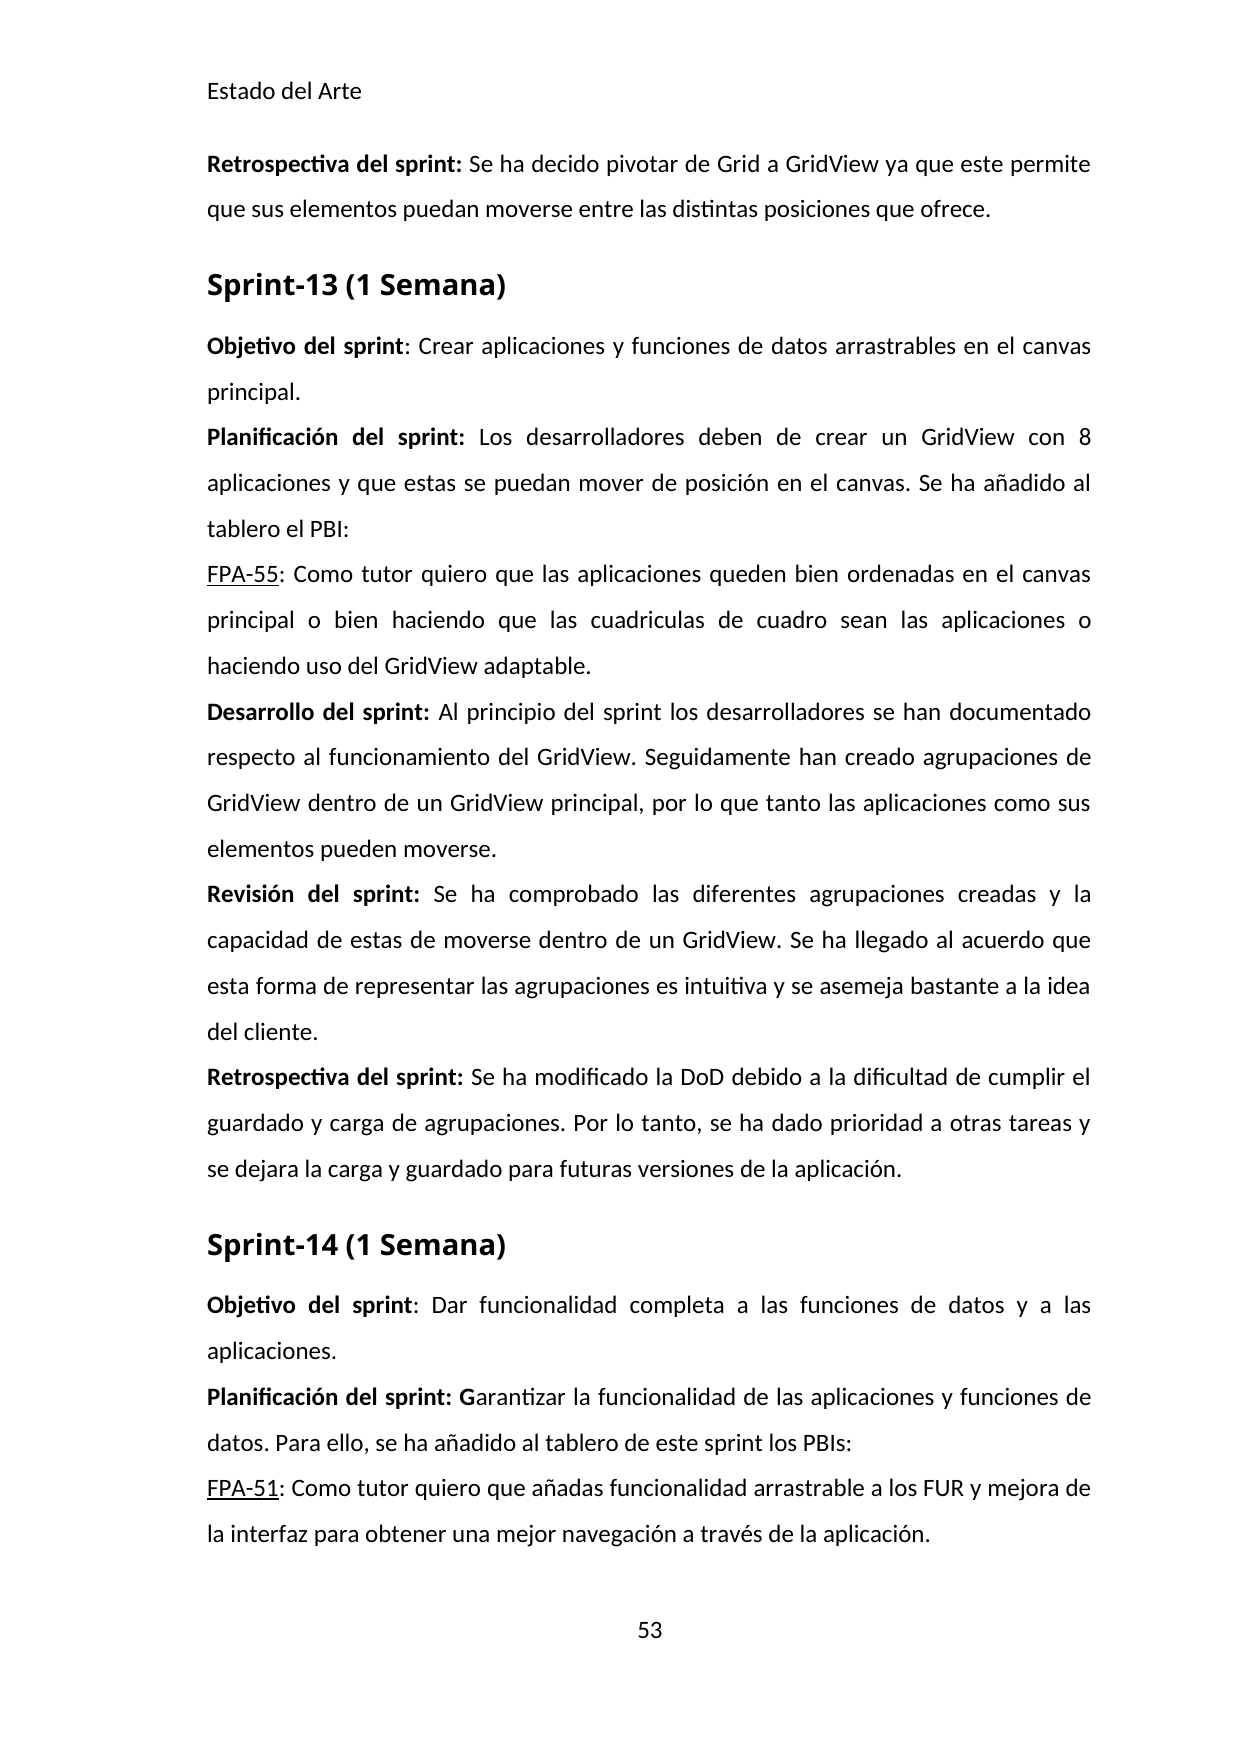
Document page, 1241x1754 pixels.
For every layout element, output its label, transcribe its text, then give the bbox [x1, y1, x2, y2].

text Desarrollo del sprint: Al principio del sprint los desarrolladores se han documentado respecto al funcionamiento del GridView. Seguidamente han creado agrupaciones de GridView dentro de un GridView principal, por lo que tanto las aplicaciones como sus elementos pueden moverse. [207, 696, 1092, 863]
text FPA-55: Como tutor quiero que las aplicaciones queden bien ordenadas en el canvas principal o bien haciendo que las cuadriculas de cuadro sean las aplicaciones o haciendo uso del GridView adaptable. [207, 558, 1092, 681]
text Retrospectiva del sprint: Se ha modificado la DoD debido a la dificultad de cumplir el guardado y carga de agrupaciones. Por lo tanto, se ha dado prioridad a otras tareas y se dejara la carga y guardado para futuras versiones de la aplicación. [207, 1062, 1092, 1183]
text Retrospectiva del sprint: Se ha decido pivotar de Grid a GridView ya que este permite que sus elementos puedan moverse entre las distintas posiciones que ofrece. [207, 148, 1092, 224]
subtitle Sprint-13 (1 Semana) [207, 264, 1092, 304]
text Objetivo del sprint: Crear aplicaciones y funciones de datos arrastrables en el canvas principal. [207, 330, 1092, 406]
text FPA-51: Como tutor quiero que añadas funcionalidad arrastrable a los FUR y mejora de la interfaz para obtener una mejor navegación a través de la aplicación. [207, 1472, 1092, 1549]
text Planificación del sprint: Garantizar la funcionalidad de las aplicaciones y funciones de datos. Para ello, se ha añadido al tablero de este sprint los PBIs: [207, 1381, 1092, 1457]
text Objetivo del sprint: Dar funcionalidad completa a las funciones de datos y a las aplicaciones. [207, 1289, 1092, 1366]
text Planificación del sprint: Los desarrolladores deben de crear un GridView con 8 aplicaciones y que estas se puedan mover de posición en el canvas. Se ha añadido al tablero el PBI: [207, 421, 1092, 543]
subtitle Sprint-14 (1 Semana) [207, 1224, 1092, 1263]
text Revisión del sprint: Se ha comprobado las diferentes agrupaciones creadas y la capacidad de estas de moverse dentro de un GridView. Se ha llegado al acuerdo que esta forma de representar las agrupaciones es intuitiva y se asemeja bastante a la idea del cliente. [207, 879, 1092, 1046]
